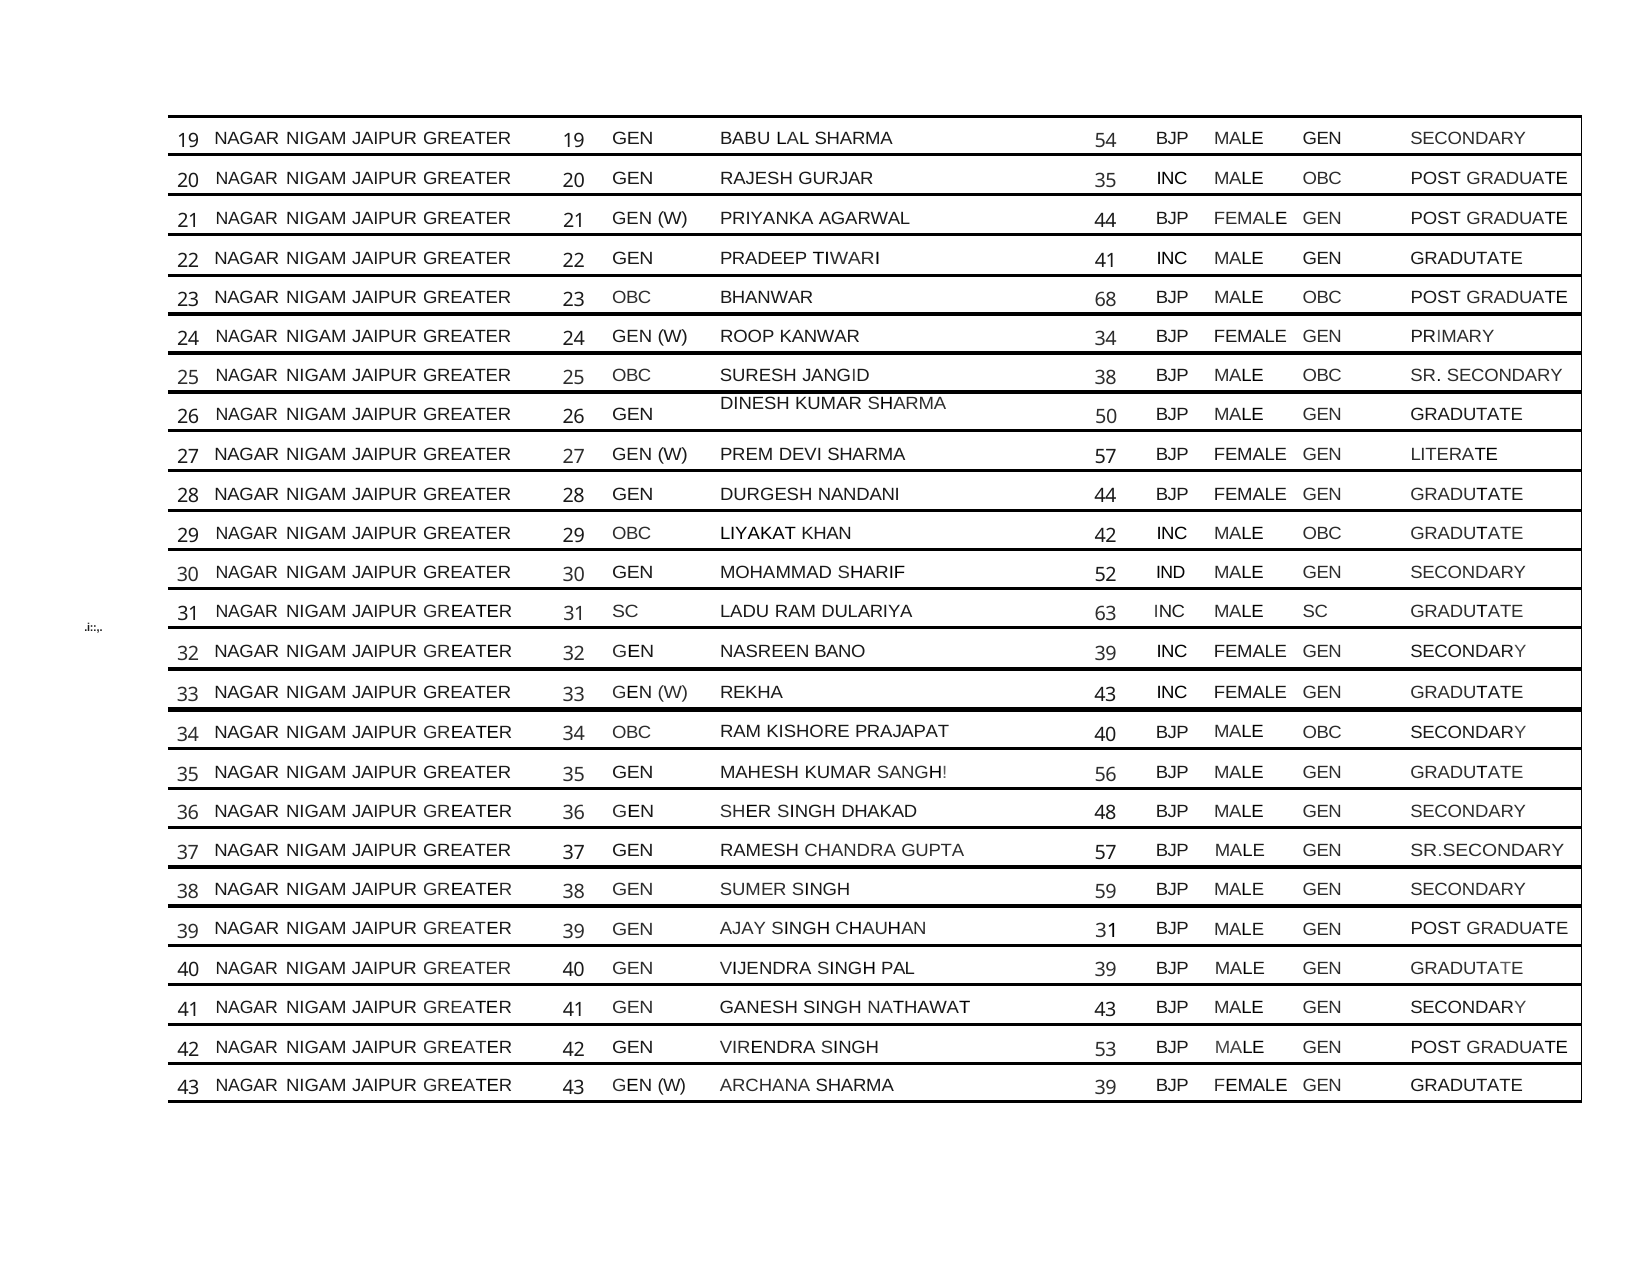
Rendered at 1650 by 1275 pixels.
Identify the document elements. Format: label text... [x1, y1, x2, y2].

text .i::,. [84, 621, 1581, 634]
